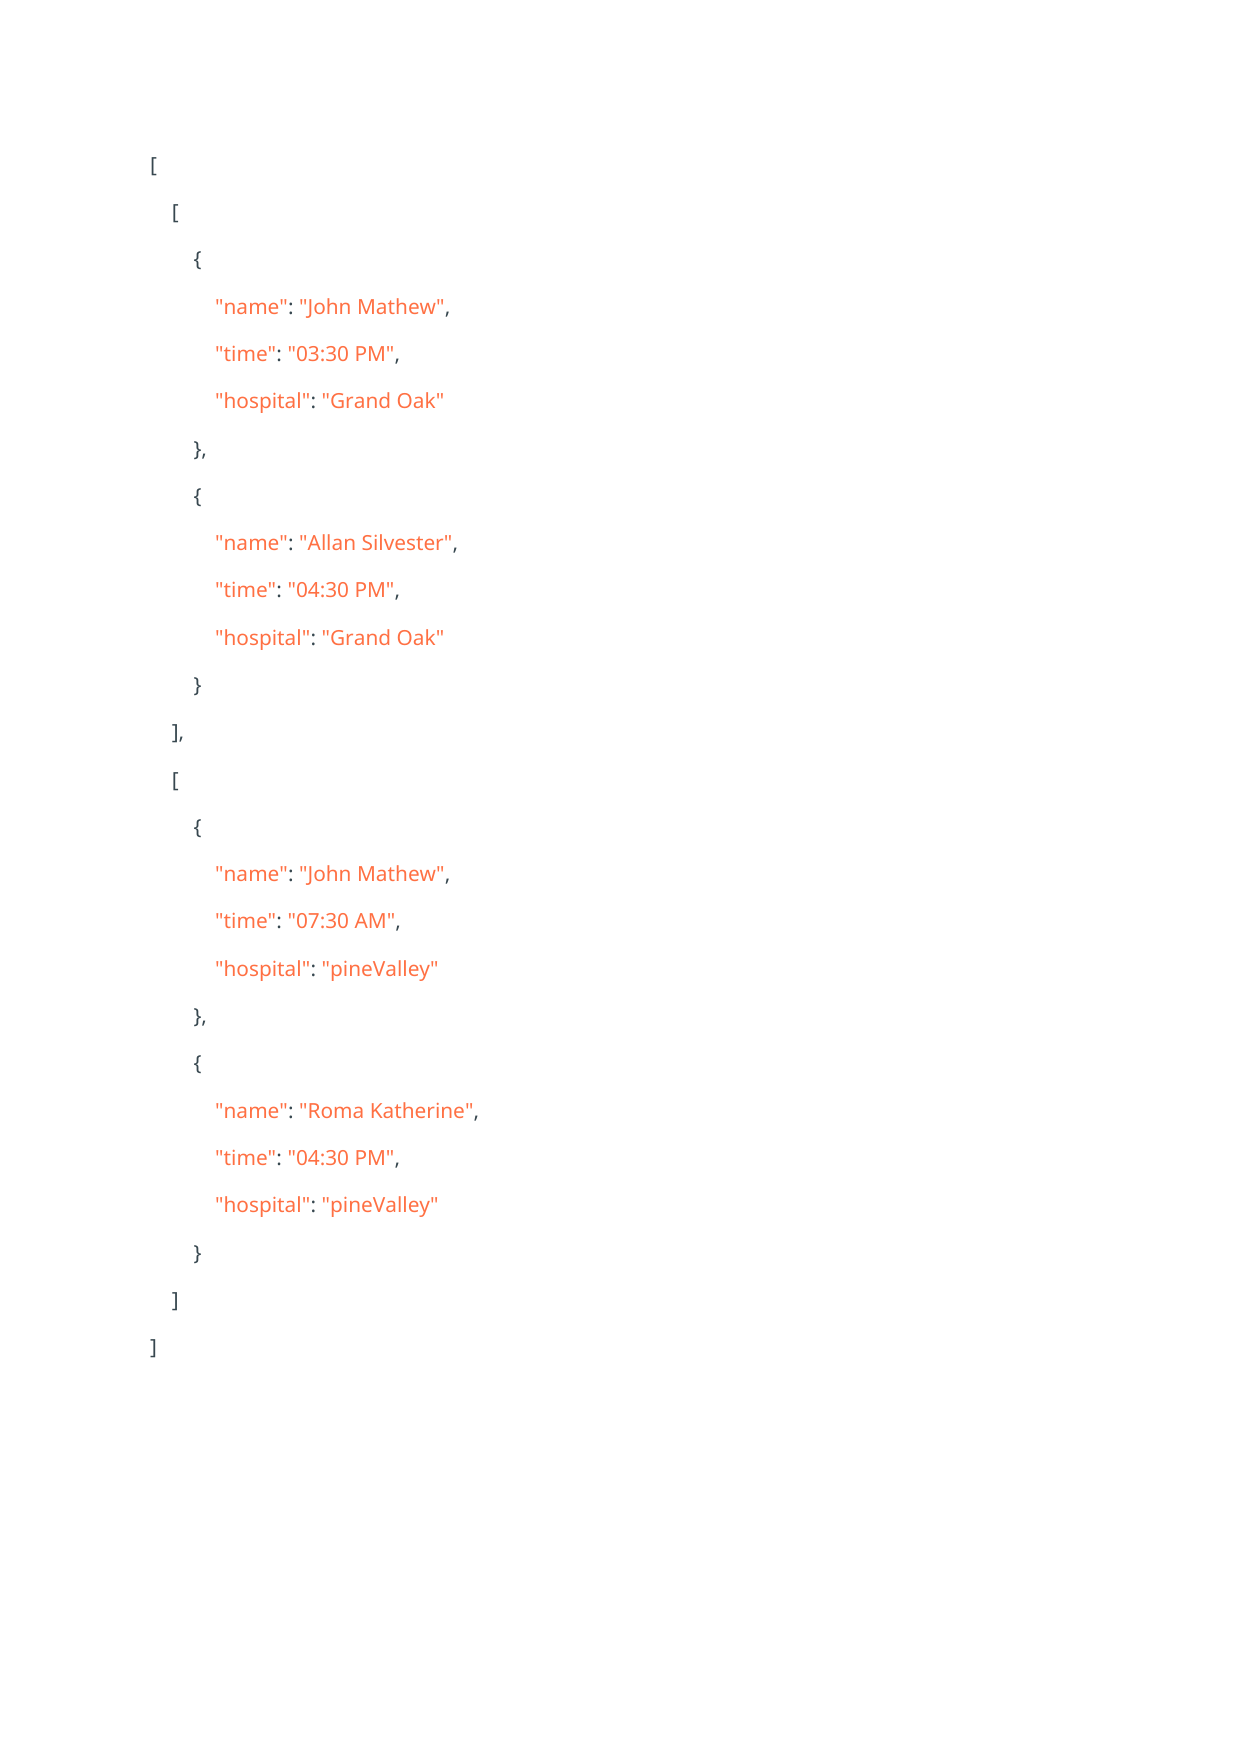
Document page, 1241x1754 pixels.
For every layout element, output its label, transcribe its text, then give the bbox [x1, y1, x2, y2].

text ] [150, 1285, 1090, 1313]
text "time": "04:30 PM", [150, 1143, 1090, 1172]
text "name": "John Mathew", [150, 292, 1090, 320]
text "time": "04:30 PM", [150, 576, 1090, 604]
text "hospital": "Grand Oak" [150, 386, 1090, 415]
text }, [150, 434, 1090, 462]
text [ [150, 197, 1090, 226]
text "hospital": "pineValley" [150, 954, 1090, 982]
text { [150, 812, 1090, 841]
text "name": "Roma Katherine", [150, 1096, 1090, 1124]
text ] [150, 1332, 1090, 1361]
text } [150, 670, 1090, 699]
text { [150, 244, 1090, 273]
text } [150, 1238, 1090, 1266]
text ], [150, 717, 1090, 746]
text [ [150, 765, 1090, 793]
text "name": "Allan Silvester", [150, 528, 1090, 557]
text "time": "03:30 PM", [150, 339, 1090, 368]
text "time": "07:30 AM", [150, 907, 1090, 935]
text { [150, 481, 1090, 509]
text "name": "John Mathew", [150, 859, 1090, 888]
text "hospital": "Grand Oak" [150, 623, 1090, 651]
text [ [150, 150, 1090, 178]
text }, [150, 1001, 1090, 1030]
text { [150, 1048, 1090, 1077]
text "hospital": "pineValley" [150, 1190, 1090, 1219]
